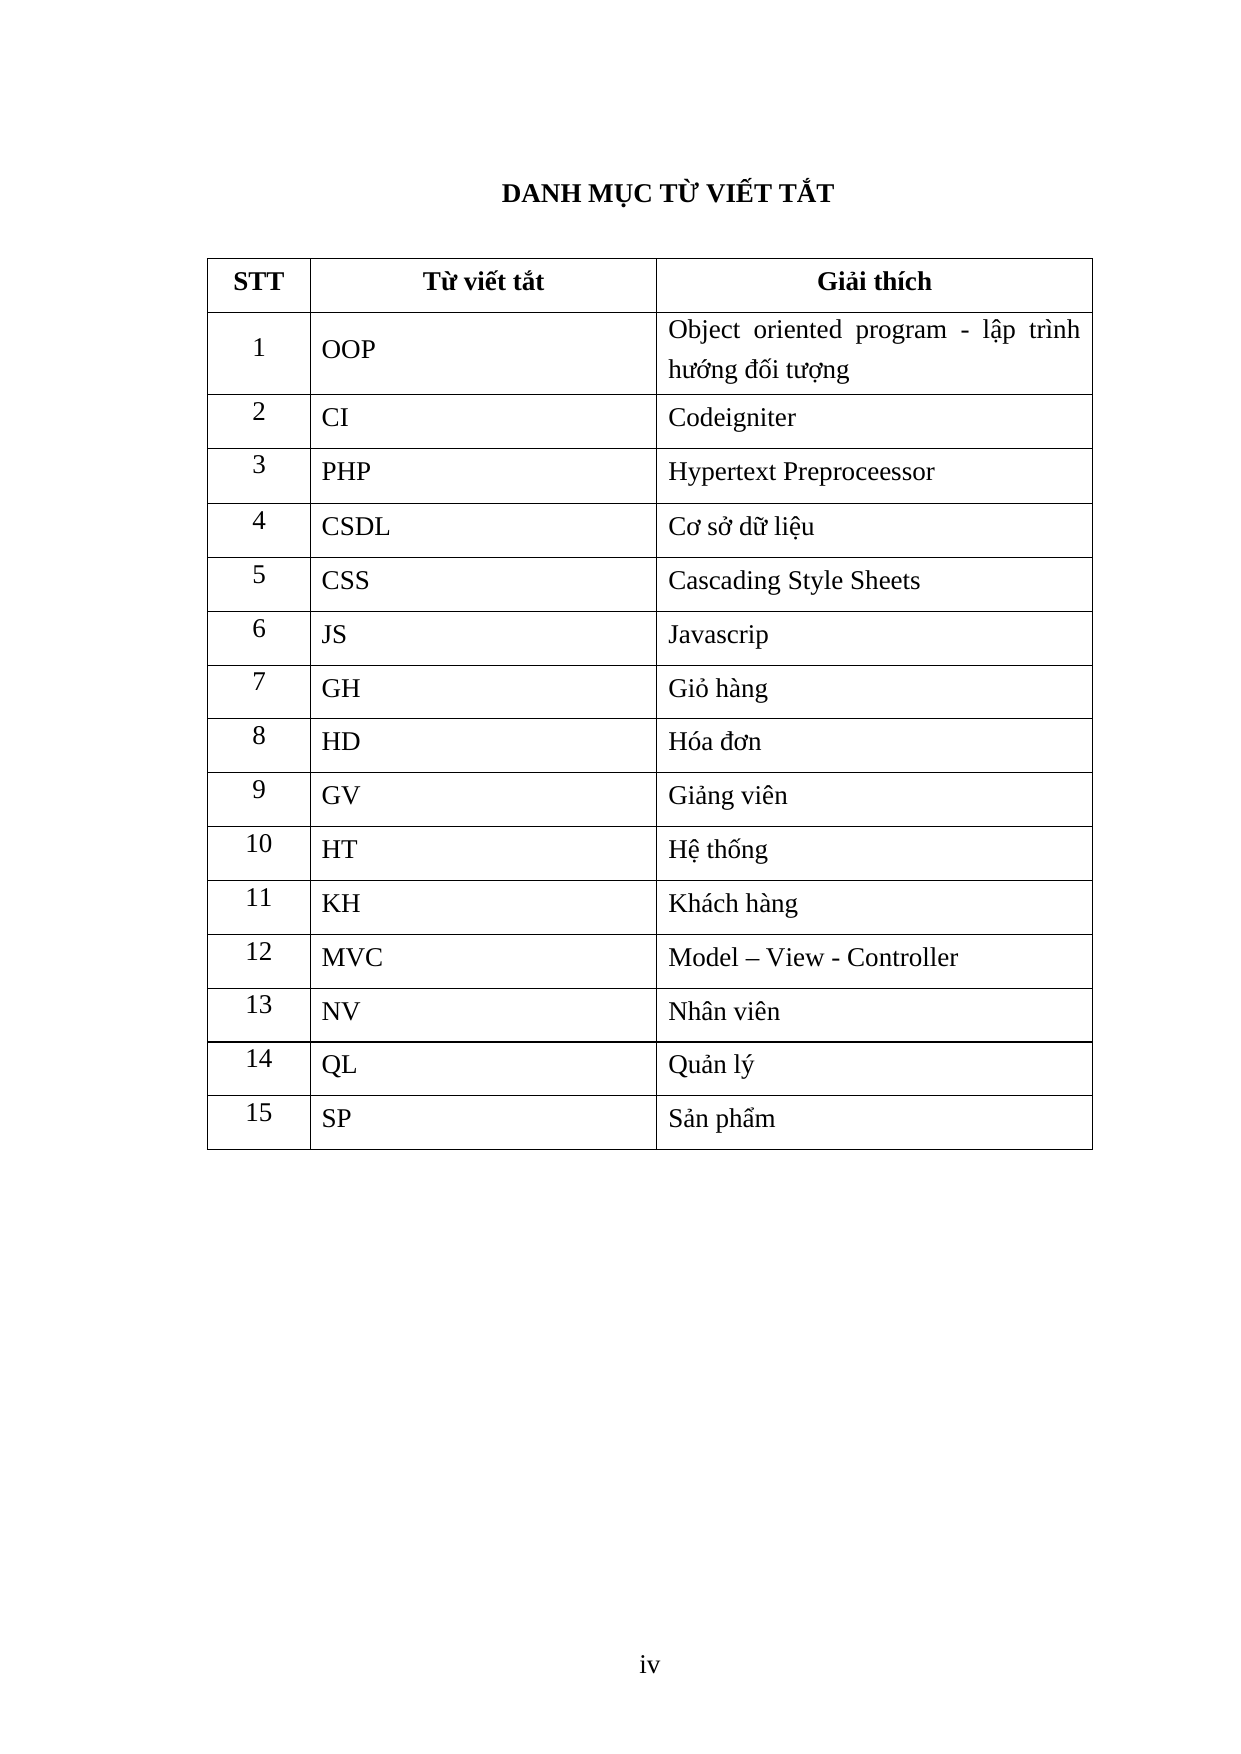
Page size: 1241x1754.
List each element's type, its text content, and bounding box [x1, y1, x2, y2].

table_cell Khách hàng [657, 881, 1092, 934]
table_cell GV [311, 773, 656, 826]
table_cell 3 [208, 449, 310, 503]
table_cell 9 [208, 773, 310, 826]
table_cell 12 [208, 935, 310, 988]
table_cell 11 [208, 881, 310, 934]
table_cell Nhân viên [657, 989, 1092, 1041]
table_cell 15 [208, 1096, 310, 1149]
table_header STT [208, 259, 310, 312]
table_header Từ viết tắt [311, 259, 656, 312]
table_cell Quản lý [657, 1043, 1092, 1095]
table_cell Object oriented program - lập trình hướng đối tượng [657, 313, 1092, 394]
table_cell 4 [208, 504, 310, 557]
table_cell JS [311, 612, 656, 664]
table_cell 6 [208, 612, 310, 664]
table_cell CSS [311, 558, 656, 611]
table_cell Giảng viên [657, 773, 1092, 826]
table_cell 13 [208, 989, 310, 1041]
table_cell SP [311, 1096, 656, 1149]
table_cell Javascrip [657, 612, 1092, 664]
table_cell MVC [311, 935, 656, 988]
subtitle DANH MỤC TỪ VIẾT TẮT [244, 177, 1092, 208]
table_cell 8 [208, 719, 310, 772]
table_cell HT [311, 827, 656, 880]
table_cell Hệ thống [657, 827, 1092, 880]
table_cell Cơ sở dữ liệu [657, 504, 1092, 557]
table_cell 7 [208, 666, 310, 718]
table_header Giải thích [657, 259, 1092, 312]
table_cell Model – View - Controller [657, 935, 1092, 988]
table_cell 10 [208, 827, 310, 880]
table_cell Hypertext Preproceessor [657, 449, 1092, 503]
table_cell 2 [208, 395, 310, 448]
table_cell CI [311, 395, 656, 448]
table_cell Giỏ hàng [657, 666, 1092, 718]
table_cell NV [311, 989, 656, 1041]
table_cell Cascading Style Sheets [657, 558, 1092, 611]
table_cell HD [311, 719, 656, 772]
table_cell PHP [311, 449, 656, 503]
table_cell OOP [311, 313, 656, 394]
table_cell Codeigniter [657, 395, 1092, 448]
table_cell 14 [208, 1043, 310, 1095]
table_cell GH [311, 666, 656, 718]
table_cell CSDL [311, 504, 656, 557]
table_cell QL [311, 1043, 656, 1095]
table_cell 1 [208, 313, 310, 394]
table_cell Sản phẩm [657, 1096, 1092, 1149]
table_cell 5 [208, 558, 310, 611]
table_cell Hóa đơn [657, 719, 1092, 772]
table_cell KH [311, 881, 656, 934]
